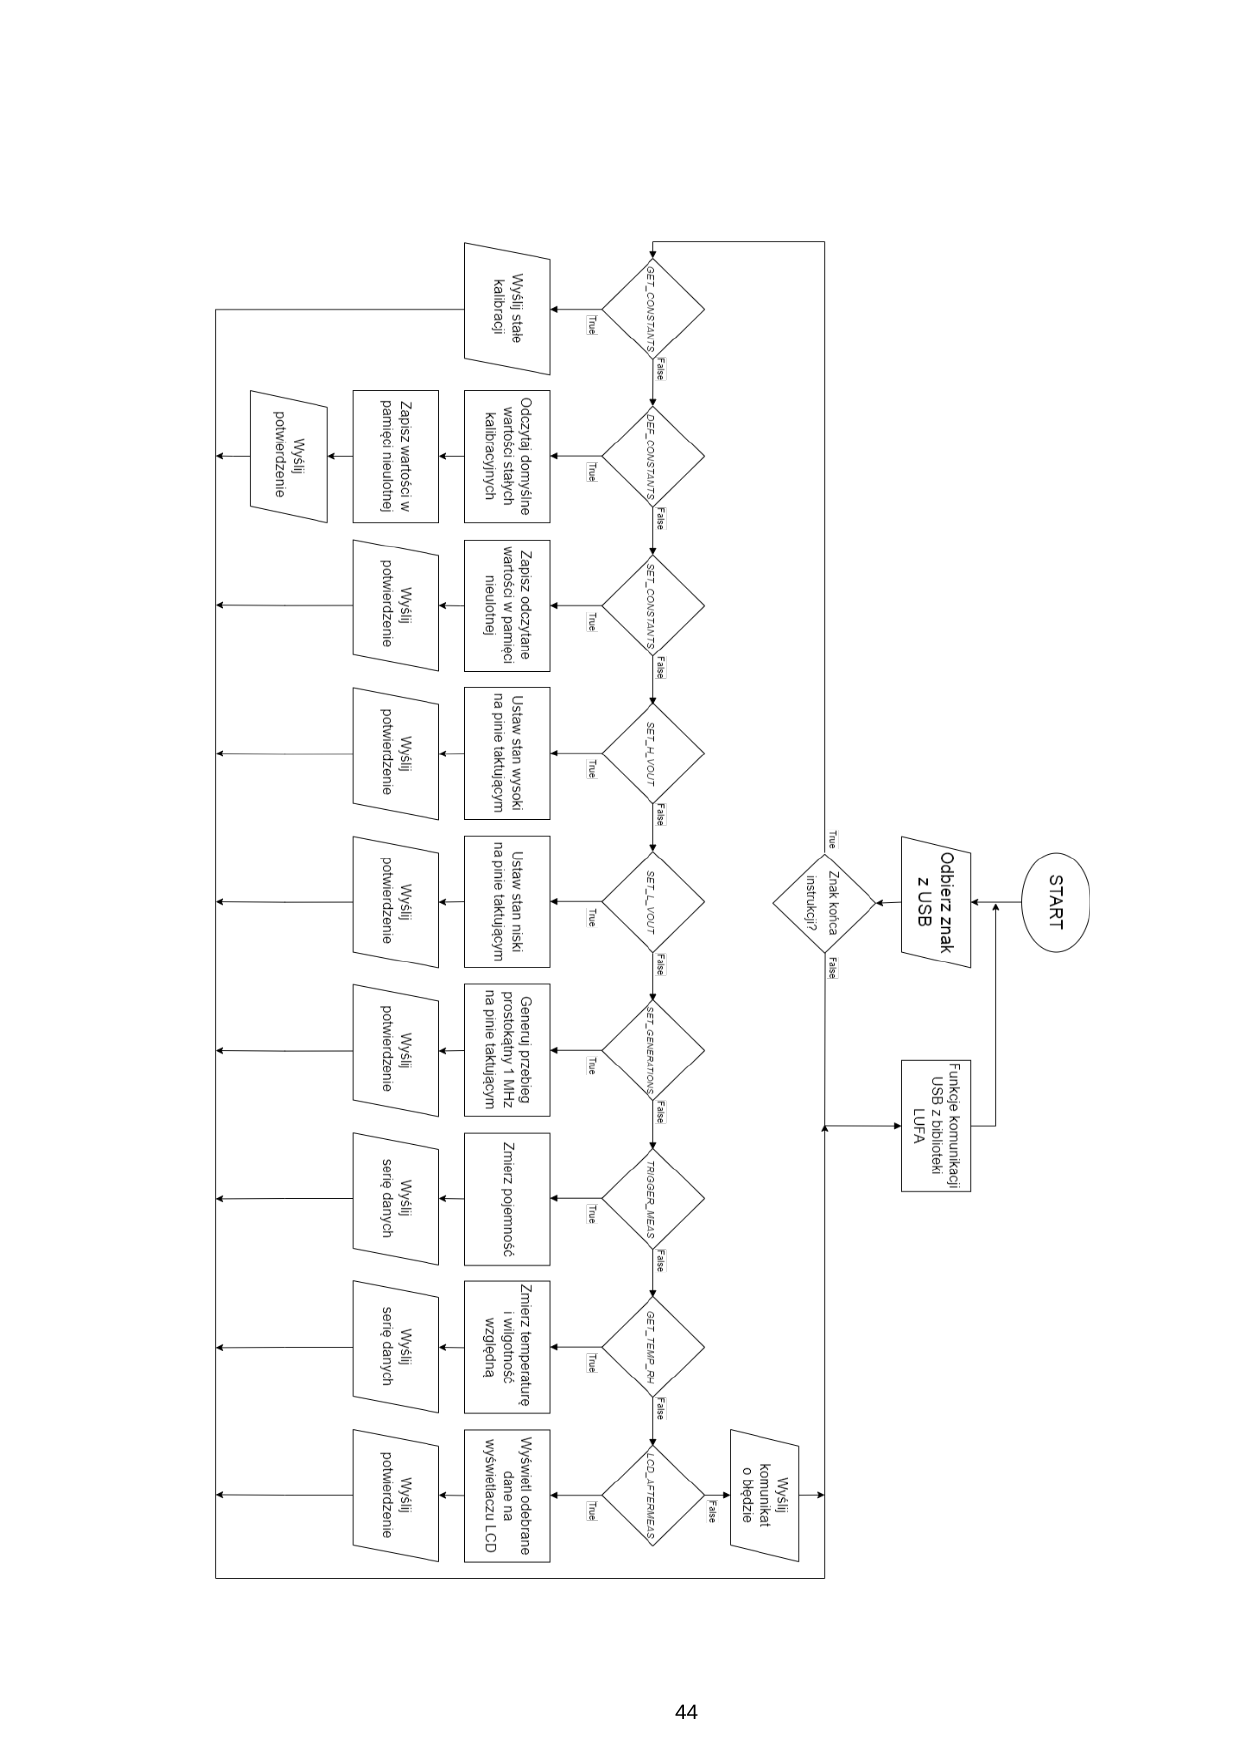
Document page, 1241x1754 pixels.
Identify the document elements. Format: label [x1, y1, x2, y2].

picture [209, 237, 1090, 1584]
